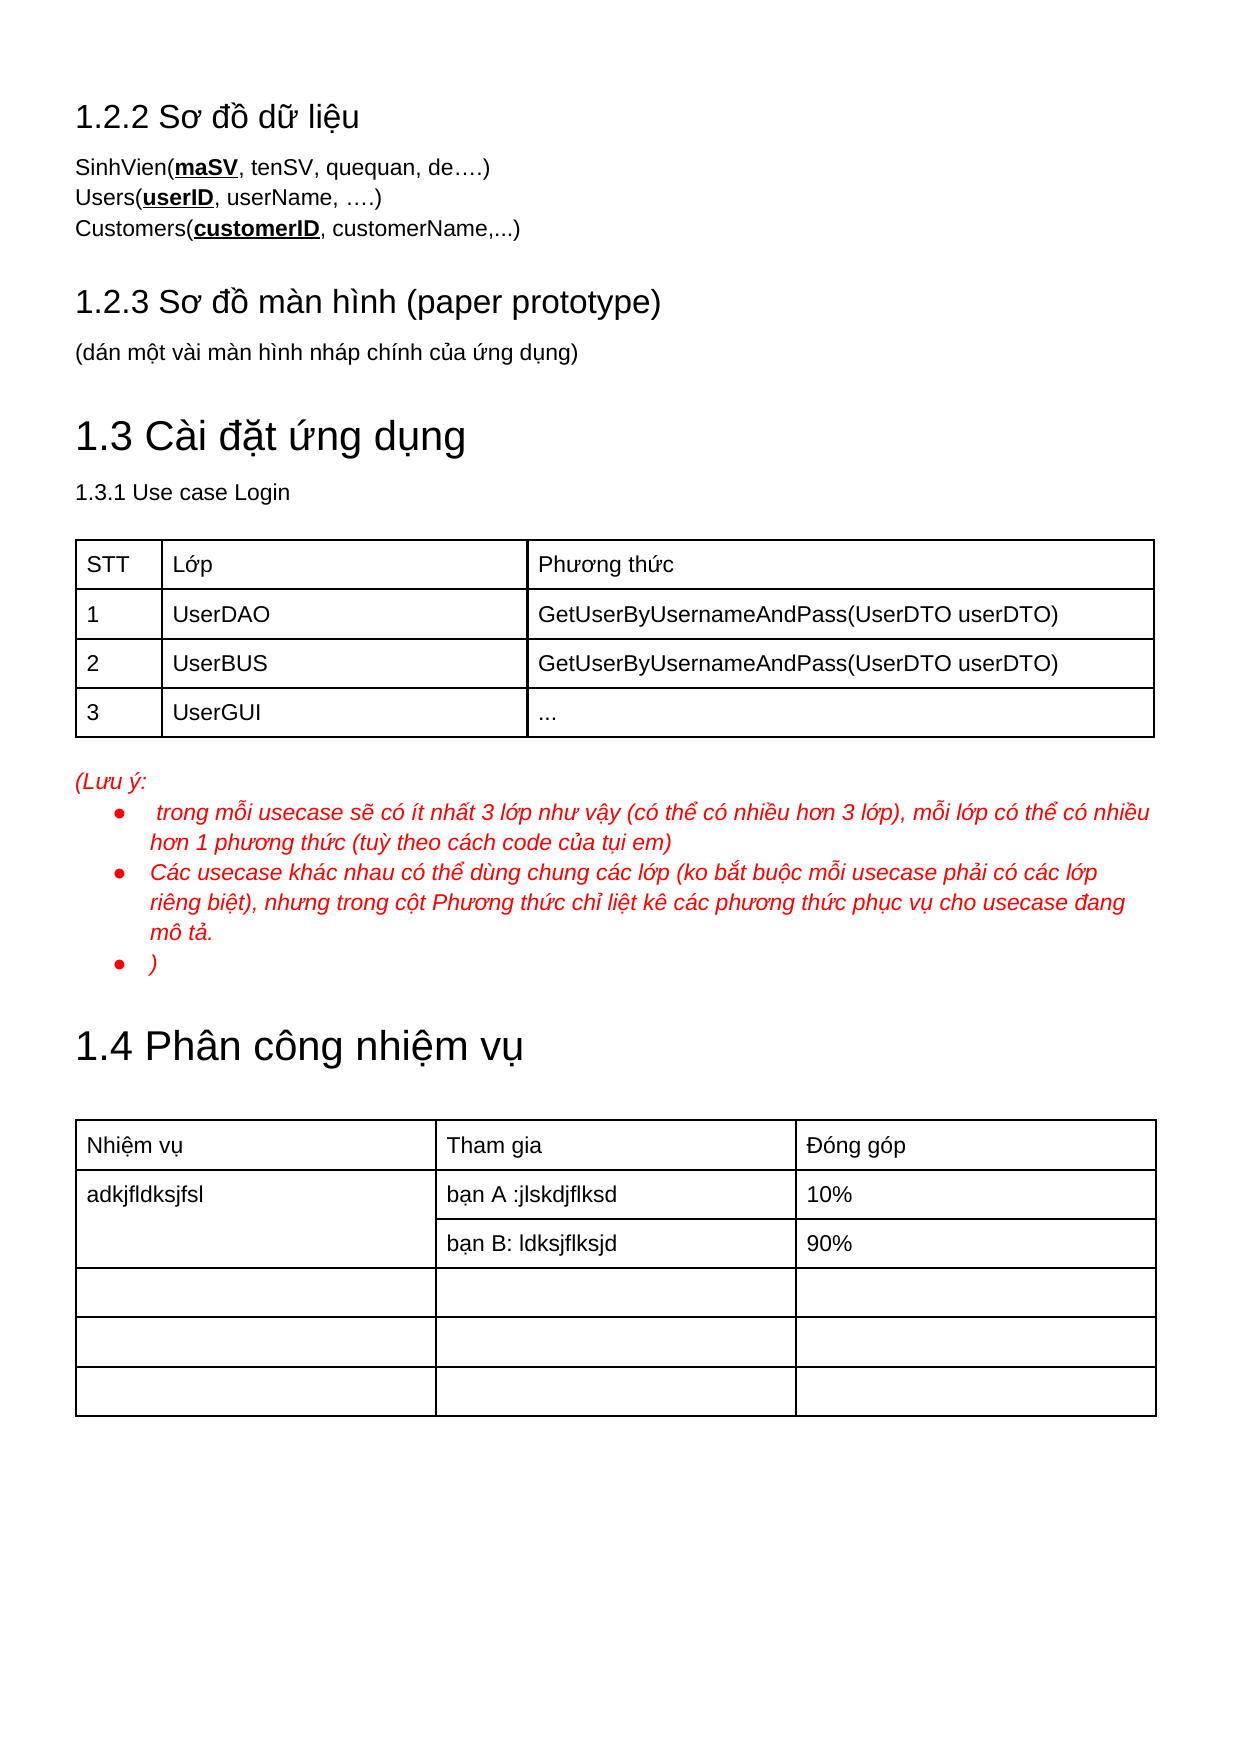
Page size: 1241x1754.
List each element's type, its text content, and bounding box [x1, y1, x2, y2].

text 1.3.1 Use case Login [75, 478, 1155, 505]
list ) [112, 949, 1155, 976]
table_cell [797, 1318, 1155, 1366]
text Customers(customerID, customerName,...) [75, 214, 1155, 241]
table_cell [797, 1269, 1155, 1316]
subtitle 1.2.2 Sơ đồ dữ liệu [75, 97, 1155, 136]
table_cell GetUserByUsernameAndPass(UserDTO userDTO) [529, 640, 1153, 687]
text (Lưu ý: [75, 768, 1155, 794]
table_cell bạn A :jlskdjflksd [437, 1171, 795, 1218]
table_cell [77, 1368, 435, 1415]
table_cell 1 [77, 590, 161, 637]
table_header STT [77, 541, 161, 588]
table_cell 10% [797, 1171, 1155, 1218]
table_cell 3 [77, 689, 161, 736]
text (dán một vài màn hình nháp chính của ứng dụng) [75, 339, 1155, 365]
text SinhVien(maSV, tenSV, quequan, de….) [75, 154, 1155, 181]
table_header Lớp [163, 541, 526, 588]
table_cell [77, 1318, 435, 1366]
table_cell UserGUI [163, 689, 526, 736]
table_cell 2 [77, 640, 161, 687]
table_cell ... [529, 689, 1153, 736]
table_cell UserDAO [163, 590, 526, 637]
table_cell bạn B: ldksjflksjd [437, 1220, 795, 1267]
text Users(userID, userName, ….) [75, 184, 1155, 211]
subtitle 1.4 Phân công nhiệm vụ [75, 1021, 1155, 1069]
table_cell [437, 1318, 795, 1366]
table_header Tham gia [437, 1121, 795, 1168]
table_cell 90% [797, 1220, 1155, 1267]
table_cell [77, 1269, 435, 1316]
table_header Đóng góp [797, 1121, 1155, 1168]
table_cell [797, 1368, 1155, 1415]
table_cell adkjfldksjfsl [77, 1171, 435, 1267]
subtitle 1.2.3 Sơ đồ màn hình (paper prototype) [75, 282, 1155, 321]
table_cell [437, 1269, 795, 1316]
table_cell UserBUS [163, 640, 526, 687]
list trong mỗi usecase sẽ có ít nhất 3 lớp như vậy (có thể có nhiều hơn 3 lớp), mỗi lớp có thể có nhiều hơn 1 phương thức (tuỳ theo cách code của tụi em) [112, 798, 1155, 855]
subtitle 1.3 Cài đặt ứng dụng [75, 411, 1155, 459]
table_cell GetUserByUsernameAndPass(UserDTO userDTO) [529, 590, 1153, 637]
table_cell [437, 1368, 795, 1415]
table_header Phương thức [529, 541, 1153, 588]
table_header Nhiệm vụ [77, 1121, 435, 1168]
list Các usecase khác nhau có thể dùng chung các lớp (ko bắt buộc mỗi usecase phải có các lớp riêng biệt), nhưng trong cột Phương thức chỉ liệt kê các phương thức phục vụ cho usecase đang mô tả. [112, 859, 1155, 946]
